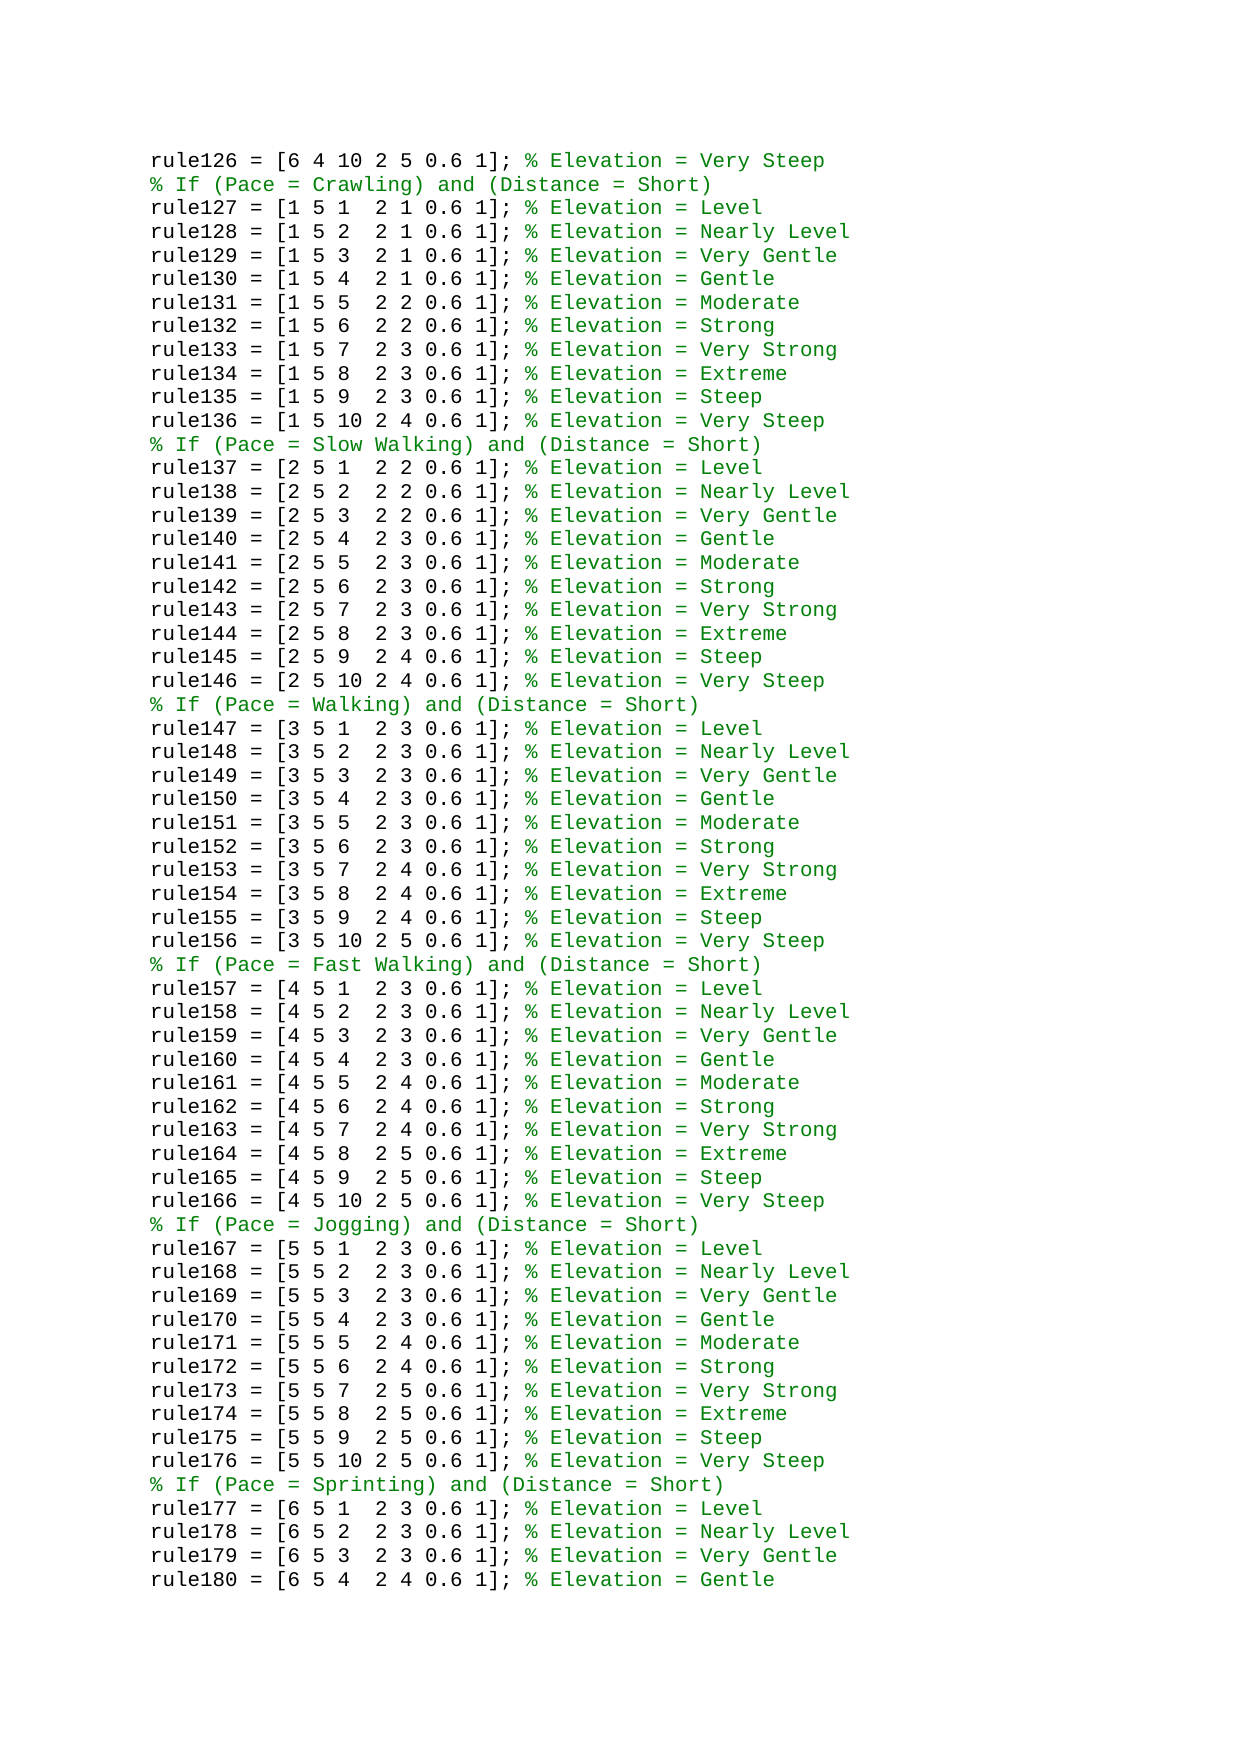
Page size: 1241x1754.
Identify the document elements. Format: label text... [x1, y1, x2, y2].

text rule156 = [3 5 10 2 5 0.6 1]; % Elevation = Very Steep [150, 930, 1090, 954]
text rule160 = [4 5 4 2 3 0.6 1]; % Elevation = Gentle [150, 1048, 1090, 1072]
text rule176 = [5 5 10 2 5 0.6 1]; % Elevation = Very Steep [150, 1451, 1090, 1474]
text rule142 = [2 5 6 2 3 0.6 1]; % Elevation = Strong [150, 576, 1090, 599]
text rule134 = [1 5 8 2 3 0.6 1]; % Elevation = Extreme [150, 363, 1090, 386]
text rule149 = [3 5 3 2 3 0.6 1]; % Elevation = Very Gentle [150, 765, 1090, 788]
text rule179 = [6 5 3 2 3 0.6 1]; % Elevation = Very Gentle [150, 1545, 1090, 1569]
text rule148 = [3 5 2 2 3 0.6 1]; % Elevation = Nearly Level [150, 741, 1090, 765]
text rule168 = [5 5 2 2 3 0.6 1]; % Elevation = Nearly Level [150, 1261, 1090, 1285]
text rule135 = [1 5 9 2 3 0.6 1]; % Elevation = Steep [150, 386, 1090, 410]
text rule175 = [5 5 9 2 5 0.6 1]; % Elevation = Steep [150, 1427, 1090, 1451]
text rule165 = [4 5 9 2 5 0.6 1]; % Elevation = Steep [150, 1167, 1090, 1190]
text % If (Pace = Walking) and (Distance = Short) [150, 694, 1090, 717]
text rule137 = [2 5 1 2 2 0.6 1]; % Elevation = Level [150, 457, 1090, 481]
text rule140 = [2 5 4 2 3 0.6 1]; % Elevation = Gentle [150, 528, 1090, 552]
text % If (Pace = Crawling) and (Distance = Short) [150, 174, 1090, 197]
text rule138 = [2 5 2 2 2 0.6 1]; % Elevation = Nearly Level [150, 481, 1090, 505]
text rule143 = [2 5 7 2 3 0.6 1]; % Elevation = Very Strong [150, 599, 1090, 623]
text rule173 = [5 5 7 2 5 0.6 1]; % Elevation = Very Strong [150, 1379, 1090, 1403]
text rule166 = [4 5 10 2 5 0.6 1]; % Elevation = Very Steep [150, 1190, 1090, 1214]
text rule161 = [4 5 5 2 4 0.6 1]; % Elevation = Moderate [150, 1072, 1090, 1096]
text rule139 = [2 5 3 2 2 0.6 1]; % Elevation = Very Gentle [150, 505, 1090, 528]
text rule144 = [2 5 8 2 3 0.6 1]; % Elevation = Extreme [150, 623, 1090, 647]
text rule163 = [4 5 7 2 4 0.6 1]; % Elevation = Very Strong [150, 1119, 1090, 1143]
text rule171 = [5 5 5 2 4 0.6 1]; % Elevation = Moderate [150, 1332, 1090, 1356]
text rule162 = [4 5 6 2 4 0.6 1]; % Elevation = Strong [150, 1096, 1090, 1119]
text rule167 = [5 5 1 2 3 0.6 1]; % Elevation = Level [150, 1238, 1090, 1261]
text rule133 = [1 5 7 2 3 0.6 1]; % Elevation = Very Strong [150, 339, 1090, 363]
text % If (Pace = Jogging) and (Distance = Short) [150, 1214, 1090, 1238]
text rule178 = [6 5 2 2 3 0.6 1]; % Elevation = Nearly Level [150, 1521, 1090, 1545]
text rule126 = [6 4 10 2 5 0.6 1]; % Elevation = Very Steep [150, 150, 1090, 174]
text % If (Pace = Fast Walking) and (Distance = Short) [150, 954, 1090, 978]
text rule131 = [1 5 5 2 2 0.6 1]; % Elevation = Moderate [150, 292, 1090, 316]
text rule132 = [1 5 6 2 2 0.6 1]; % Elevation = Strong [150, 316, 1090, 339]
text rule130 = [1 5 4 2 1 0.6 1]; % Elevation = Gentle [150, 268, 1090, 292]
text rule127 = [1 5 1 2 1 0.6 1]; % Elevation = Level [150, 197, 1090, 221]
text rule158 = [4 5 2 2 3 0.6 1]; % Elevation = Nearly Level [150, 1001, 1090, 1025]
text % If (Pace = Slow Walking) and (Distance = Short) [150, 434, 1090, 457]
text rule152 = [3 5 6 2 3 0.6 1]; % Elevation = Strong [150, 836, 1090, 859]
text rule145 = [2 5 9 2 4 0.6 1]; % Elevation = Steep [150, 647, 1090, 670]
text rule151 = [3 5 5 2 3 0.6 1]; % Elevation = Moderate [150, 812, 1090, 836]
text rule164 = [4 5 8 2 5 0.6 1]; % Elevation = Extreme [150, 1143, 1090, 1167]
text rule129 = [1 5 3 2 1 0.6 1]; % Elevation = Very Gentle [150, 244, 1090, 268]
text rule172 = [5 5 6 2 4 0.6 1]; % Elevation = Strong [150, 1356, 1090, 1379]
text rule159 = [4 5 3 2 3 0.6 1]; % Elevation = Very Gentle [150, 1025, 1090, 1048]
text rule157 = [4 5 1 2 3 0.6 1]; % Elevation = Level [150, 978, 1090, 1001]
text rule147 = [3 5 1 2 3 0.6 1]; % Elevation = Level [150, 717, 1090, 741]
text rule154 = [3 5 8 2 4 0.6 1]; % Elevation = Extreme [150, 883, 1090, 907]
text rule170 = [5 5 4 2 3 0.6 1]; % Elevation = Gentle [150, 1309, 1090, 1332]
text rule150 = [3 5 4 2 3 0.6 1]; % Elevation = Gentle [150, 788, 1090, 812]
text % If (Pace = Sprinting) and (Distance = Short) [150, 1474, 1090, 1498]
text rule177 = [6 5 1 2 3 0.6 1]; % Elevation = Level [150, 1498, 1090, 1521]
text rule169 = [5 5 3 2 3 0.6 1]; % Elevation = Very Gentle [150, 1285, 1090, 1309]
text rule128 = [1 5 2 2 1 0.6 1]; % Elevation = Nearly Level [150, 221, 1090, 244]
text rule174 = [5 5 8 2 5 0.6 1]; % Elevation = Extreme [150, 1403, 1090, 1427]
text rule180 = [6 5 4 2 4 0.6 1]; % Elevation = Gentle [150, 1569, 1090, 1592]
text rule155 = [3 5 9 2 4 0.6 1]; % Elevation = Steep [150, 907, 1090, 930]
text rule153 = [3 5 7 2 4 0.6 1]; % Elevation = Very Strong [150, 859, 1090, 883]
text rule146 = [2 5 10 2 4 0.6 1]; % Elevation = Very Steep [150, 670, 1090, 694]
text rule136 = [1 5 10 2 4 0.6 1]; % Elevation = Very Steep [150, 410, 1090, 434]
text rule141 = [2 5 5 2 3 0.6 1]; % Elevation = Moderate [150, 552, 1090, 576]
